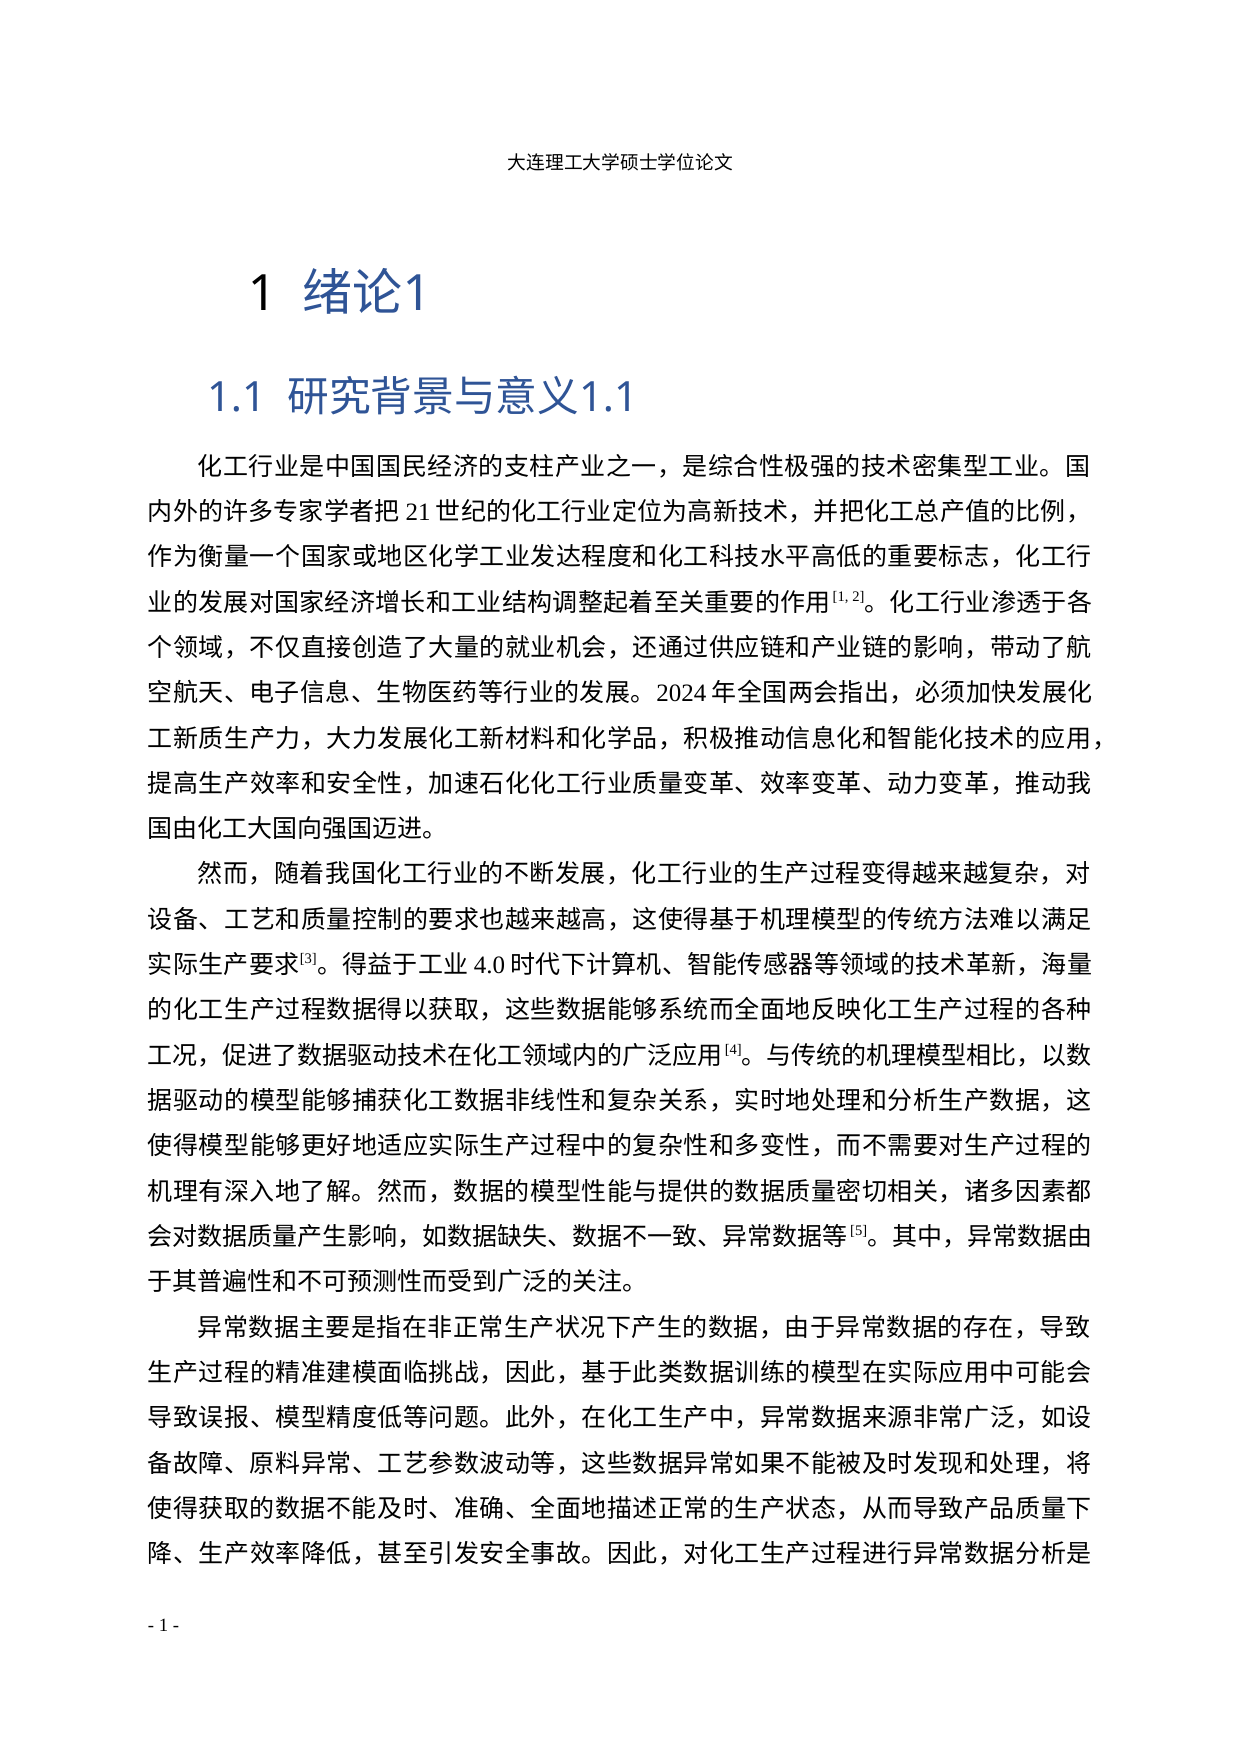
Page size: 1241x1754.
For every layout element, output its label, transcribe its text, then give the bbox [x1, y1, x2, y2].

subtitle 研究背景与意义 [207, 367, 1092, 424]
text 然而，随着我国化工行业的不断发展，化工行业的生产过程变得越来越复杂，对设备、工艺和质量控制的要求也越来越高，这使得基于机理模型的传统方法难以满足实际生产要求[3]。得益于工业4.0时代下计算机、智能传感器等领域的技术革新，海量的化工生产过程数据得以获取，这些数据能够系统而全面地反映化工生产过程的各种工况，促进了数据驱动技术在化工领域内的广泛应用[4]。与传统的机理模型相比，以数据驱动的模型能够捕获化工数据非线性和复杂关系，实时地处理和分析生产数据，这使得模型能够更好地适应实际生产过程中的复杂性和多变性，而不需要对生产过程的机理有深入地了解。然而，数据的模型性能与提供的数据质量密切相关，诸多因素都会对数据质量产生影响，如数据缺失、数据不一致、异常数据等[5]。其中，异常数据由于其普遍性和不可预测性而受到广泛的关注。 [148, 854, 1092, 1298]
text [148, 1307, 1092, 1570]
subtitle 绪论 [148, 257, 1092, 325]
text 化工行业是中国国民经济的支柱产业之一，是综合性极强的技术密集型工业。国内外的许多专家学者把21世纪的化工行业定位为高新技术，并把化工总产值的比例，作为衡量一个国家或地区化学工业发达程度和化工科技水平高低的重要标志，化工行业的发展对国家经济增长和工业结构调整起着至关重要的作用[1, 2]。化工行业渗透于各个领域，不仅直接创造了大量的就业机会，还通过供应链和产业链的影响，带动了航空航天、电子信息、生物医药等行业的发展。2024年全国两会指出，必须加快发展化工新质生产力，大力发展化工新材料和化学品，积极推动信息化和智能化技术的应用，提高生产效率和安全性，加速石化化工行业质量变革、效率变革、动力变革，推动我国由化工大国向强国迈进。 [148, 446, 1092, 845]
